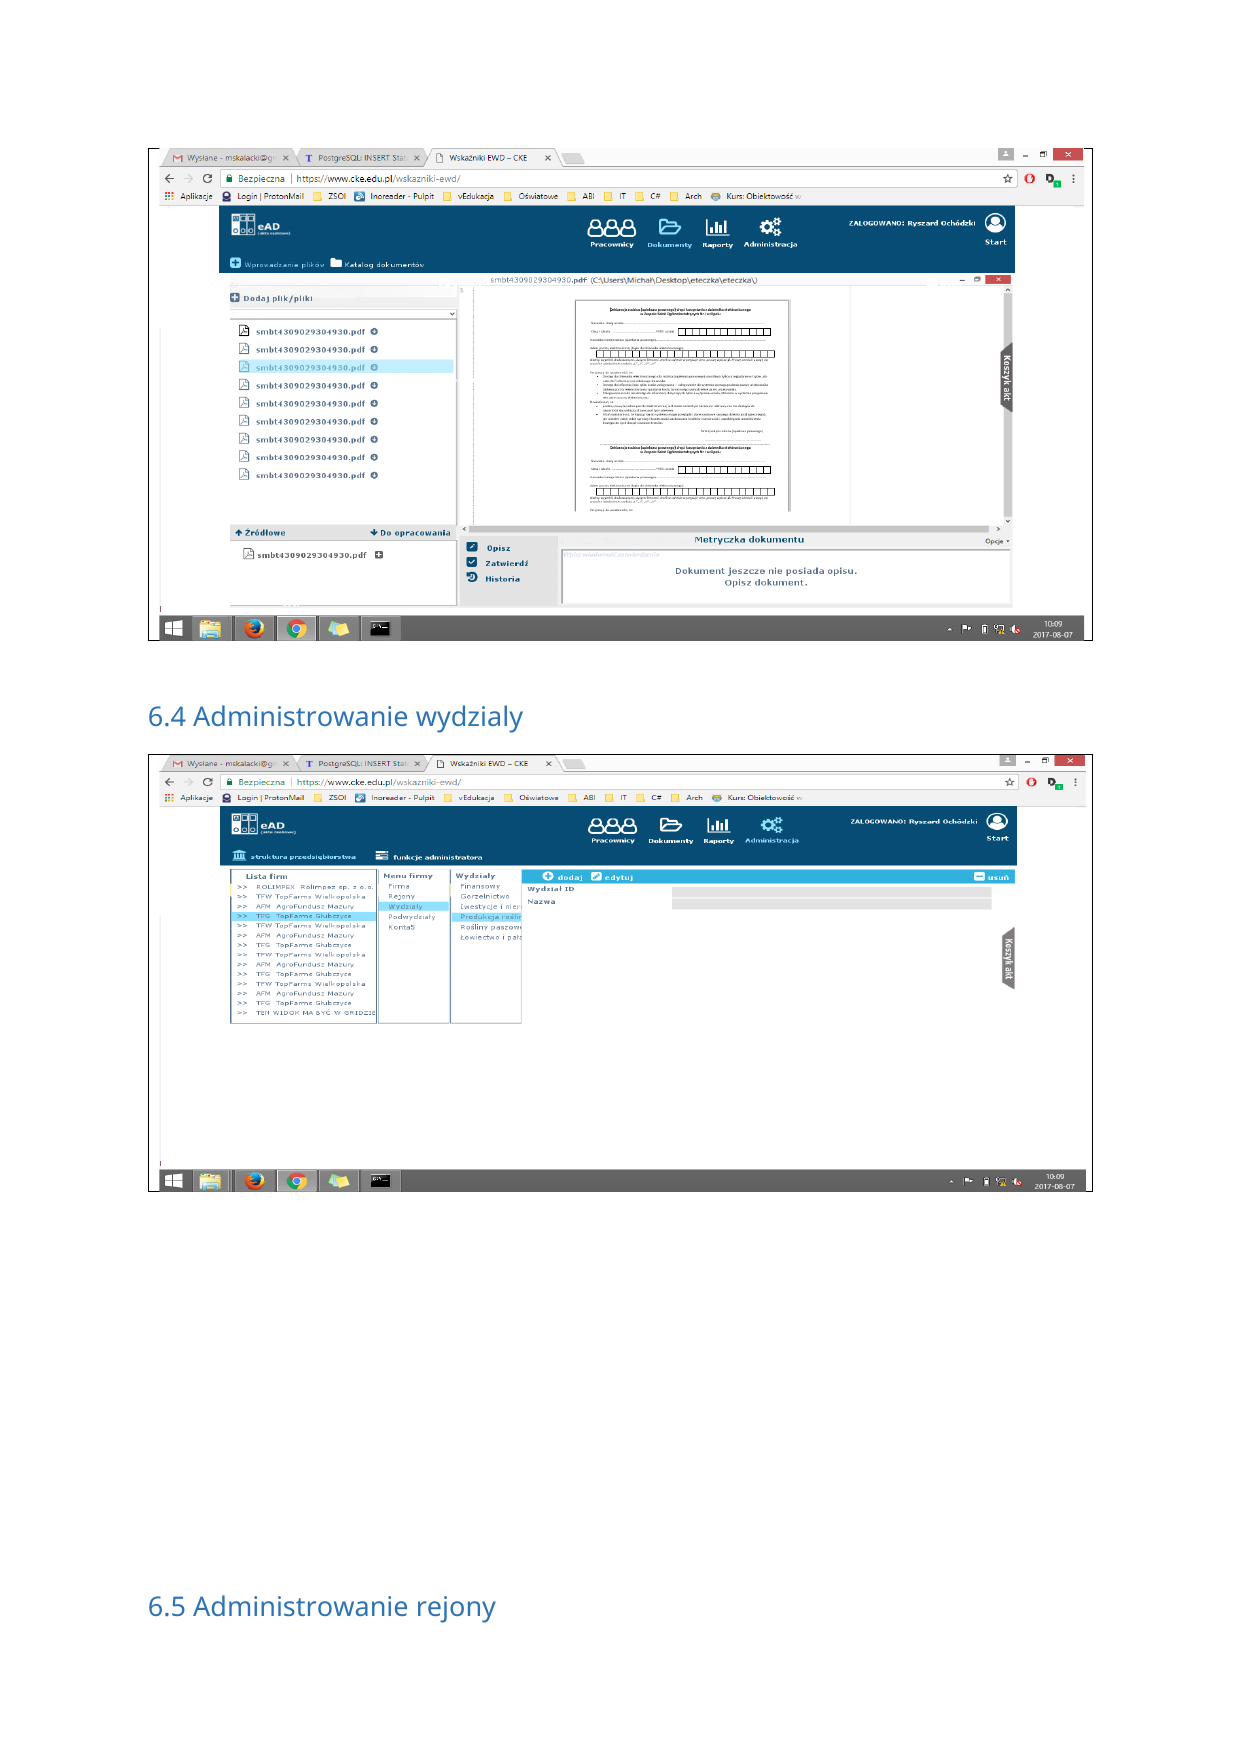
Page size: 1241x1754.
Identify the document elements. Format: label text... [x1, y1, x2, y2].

table_header [1086, 755, 1092, 1191]
picture [159, 755, 1086, 1192]
table_header [149, 755, 159, 1191]
text 6.5 Administrowanie rejony [148, 1587, 1093, 1624]
table_header [1085, 149, 1092, 640]
text 6.4 Administrowanie wydzialy [148, 698, 1093, 734]
picture [159, 148, 1085, 641]
table_header [149, 149, 159, 640]
